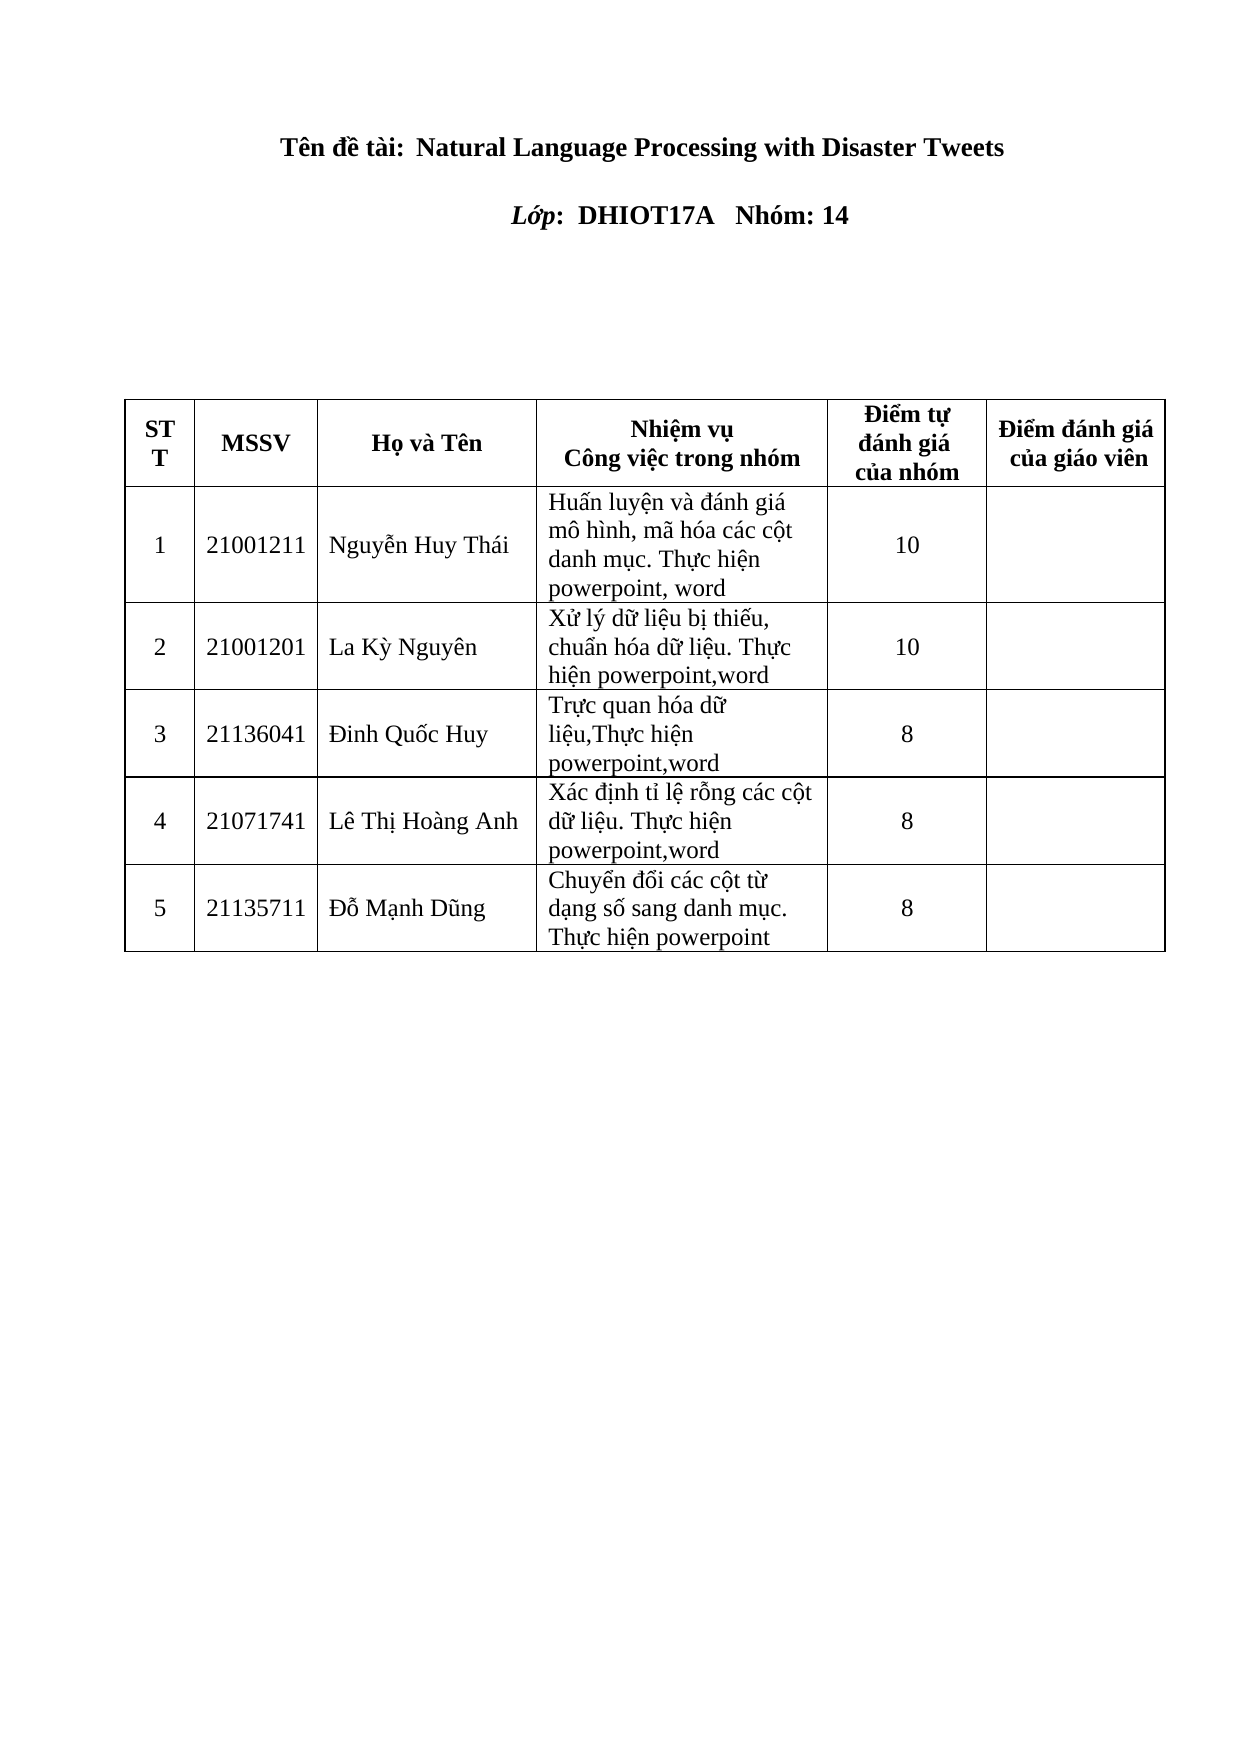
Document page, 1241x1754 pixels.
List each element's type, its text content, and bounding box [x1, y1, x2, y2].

table_header Nhiệm vụ Công việc trong nhóm [537, 400, 827, 486]
table_cell 10 [828, 487, 986, 602]
table_cell 8 [828, 865, 986, 951]
table_cell 21001201 [195, 603, 317, 689]
table_cell La Kỳ Nguyên [318, 603, 536, 689]
table_header Điểm tự đánh giá của nhóm [828, 400, 986, 486]
table_cell 21071741 [195, 778, 317, 864]
table_cell 1 [126, 487, 194, 602]
table_cell Lê Thị Hoàng Anh [318, 778, 536, 864]
list Lớp: DHIOT17A Nhóm: 14 [237, 199, 1122, 231]
table_cell [987, 865, 1164, 951]
table_cell Nguyễn Huy Thái [318, 487, 536, 602]
table_cell [987, 603, 1164, 689]
table_cell [987, 778, 1164, 864]
table_cell 21001211 [195, 487, 317, 602]
table_cell 4 [126, 778, 194, 864]
text Tên đề tài: Natural Language Processing with Disaster Tweets [162, 131, 1122, 162]
table_cell [987, 690, 1164, 776]
table_cell Xác định tỉ lệ rỗng các cột dữ liệu. Thực hiện powerpoint,word [537, 778, 827, 864]
table_cell 10 [828, 603, 986, 689]
table_header MSSV [195, 400, 317, 486]
table_cell 21136041 [195, 690, 317, 776]
table_cell 21135711 [195, 865, 317, 951]
table_cell 8 [828, 778, 986, 864]
table_cell Trực quan hóa dữ liệu,Thực hiện powerpoint,word [537, 690, 827, 776]
table_cell 5 [126, 865, 194, 951]
table_cell 3 [126, 690, 194, 776]
table_cell [987, 487, 1164, 602]
table_cell Xử lý dữ liệu bị thiếu, chuẩn hóa dữ liệu. Thực hiện powerpoint,word [537, 603, 827, 689]
table_cell Huấn luyện và đánh giá mô hình, mã hóa các cột danh mục. Thực hiện powerpoint, word [537, 487, 827, 602]
table_cell 2 [126, 603, 194, 689]
table_header STT [126, 400, 194, 486]
table_cell Chuyển đổi các cột từ dạng số sang danh mục. Thực hiện powerpoint [537, 865, 827, 951]
table_header Điểm đánh giá của giáo viên [987, 400, 1164, 486]
table_cell Đinh Quốc Huy [318, 690, 536, 776]
table_cell 8 [828, 690, 986, 776]
table_cell Đỗ Mạnh Dũng [318, 865, 536, 951]
table_header Họ và Tên [318, 400, 536, 486]
